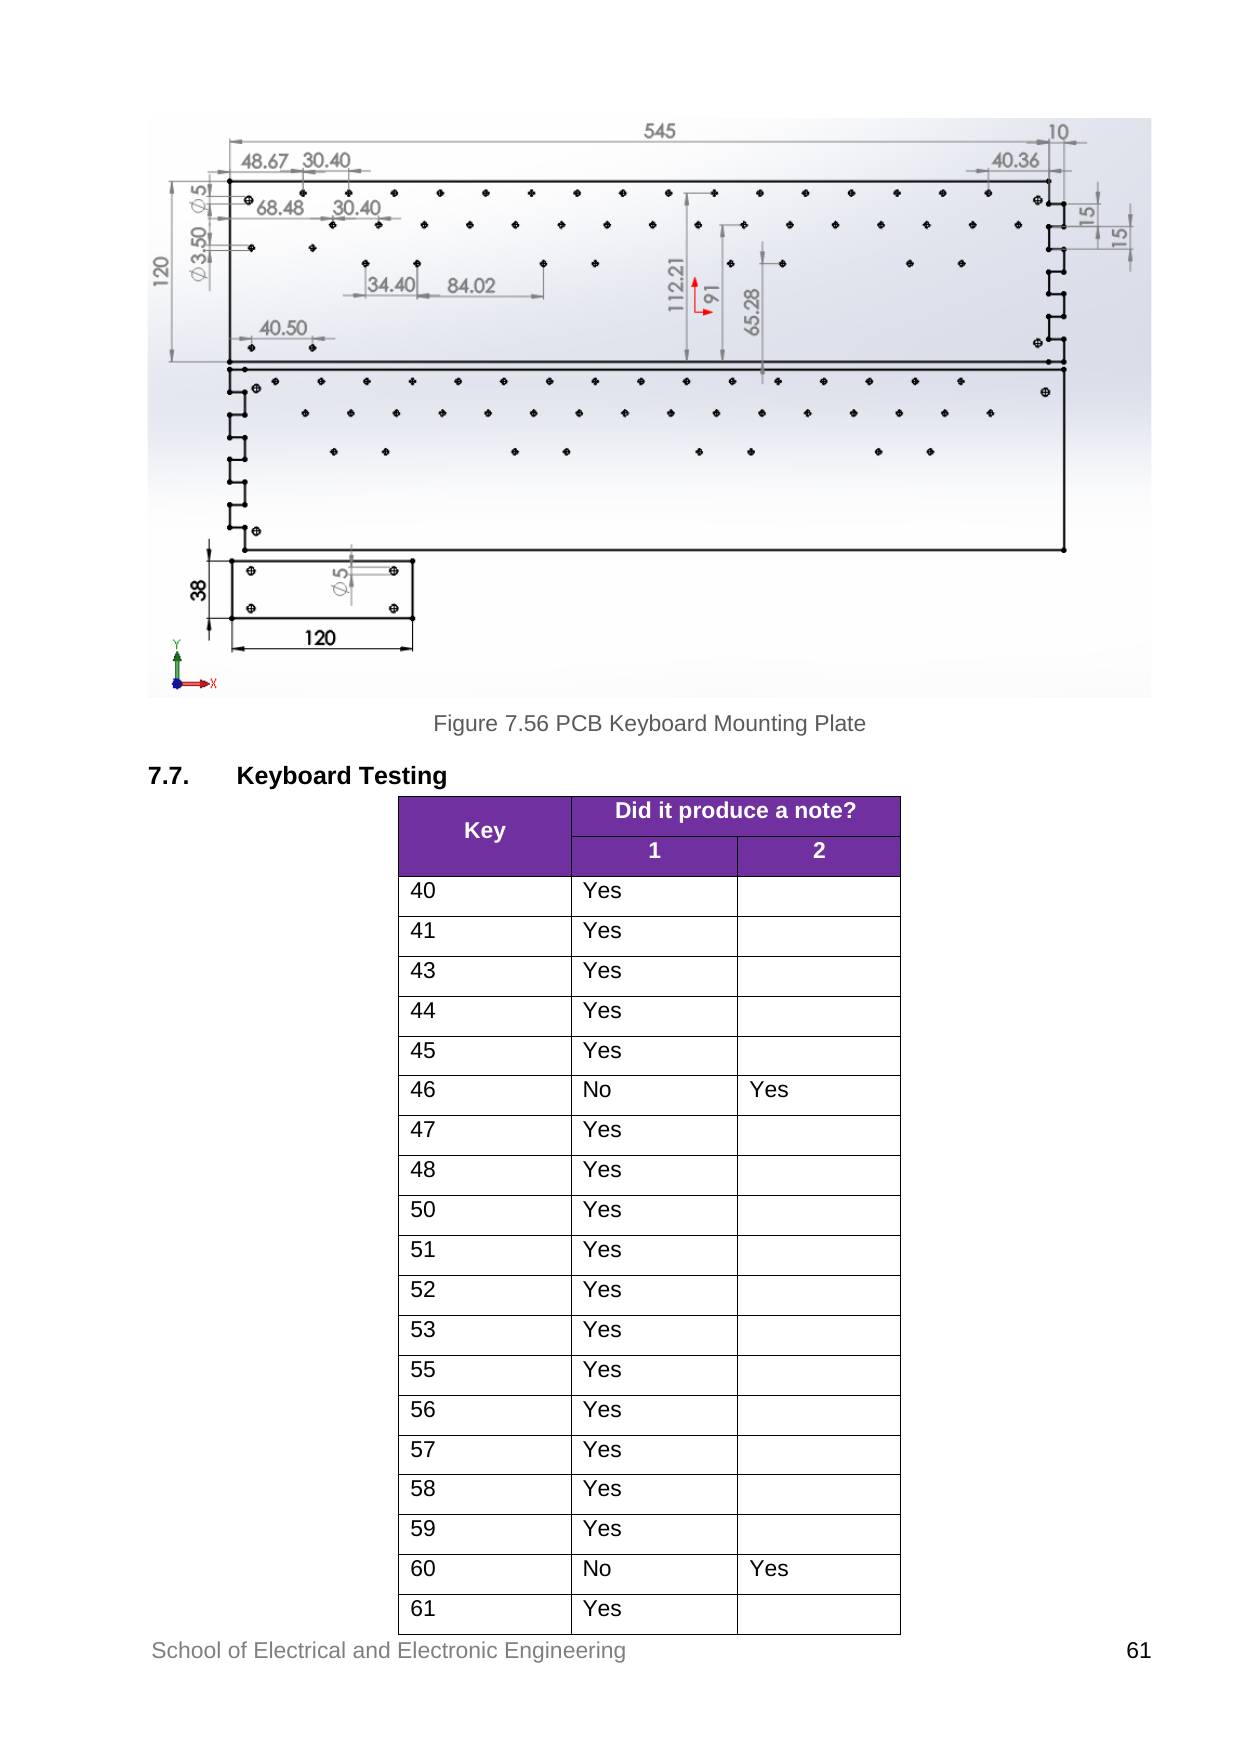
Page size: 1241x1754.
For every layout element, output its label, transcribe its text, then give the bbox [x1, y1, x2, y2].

table_cell 45 [399, 1037, 571, 1075]
table_cell Yes [572, 1316, 737, 1355]
table_cell 50 [399, 1196, 571, 1235]
table_cell Yes [572, 1436, 737, 1474]
table_cell Yes [572, 957, 737, 996]
table_cell 51 [399, 1236, 571, 1275]
table_cell 52 [399, 1276, 571, 1315]
table_cell Yes [572, 997, 737, 1036]
table_cell [738, 1475, 900, 1514]
table_cell [738, 917, 900, 956]
table_cell 58 [399, 1475, 571, 1514]
table_cell [738, 1515, 900, 1554]
table_cell Yes [572, 1156, 737, 1195]
table_cell Yes [572, 1595, 737, 1634]
table_cell Yes [572, 917, 737, 956]
table_cell 53 [399, 1316, 571, 1355]
table_cell Yes [572, 1236, 737, 1275]
table_cell 61 [399, 1595, 571, 1634]
table_cell Yes [572, 1196, 737, 1235]
table_cell 59 [399, 1515, 571, 1554]
table_cell Yes [738, 1076, 900, 1115]
table_cell 43 [399, 957, 571, 996]
table_header Key [399, 797, 571, 876]
table_cell 1 [572, 837, 737, 876]
table_cell [738, 1236, 900, 1275]
table_cell Yes [572, 877, 737, 916]
table_cell No [572, 1076, 737, 1115]
table_cell [738, 1116, 900, 1155]
table_cell [738, 1396, 900, 1434]
table_cell Yes [572, 1276, 737, 1315]
table_cell [738, 1436, 900, 1474]
table_cell Yes [738, 1555, 900, 1594]
table_cell [738, 1356, 900, 1394]
table_cell [738, 997, 900, 1036]
table_cell 2 [738, 837, 900, 876]
table_cell [738, 957, 900, 996]
subtitle Keyboard Testing [148, 761, 1152, 790]
table_cell 55 [399, 1356, 571, 1394]
table_cell Yes [572, 1515, 737, 1554]
table_cell 44 [399, 997, 571, 1036]
table_cell Yes [572, 1037, 737, 1075]
table_cell Yes [572, 1356, 737, 1394]
table_cell [738, 1156, 900, 1195]
table_cell [738, 877, 900, 916]
table_cell 46 [399, 1076, 571, 1115]
table_cell No [572, 1555, 737, 1594]
table_cell [738, 1595, 900, 1634]
table_cell Yes [572, 1475, 737, 1514]
table_cell Yes [572, 1116, 737, 1155]
table_cell [738, 1037, 900, 1075]
table_header Did it produce a note? [572, 797, 900, 836]
table_cell 41 [399, 917, 571, 956]
table_cell 57 [399, 1436, 571, 1474]
table_cell Yes [572, 1396, 737, 1434]
picture [147, 118, 1152, 698]
table_cell [738, 1196, 900, 1235]
table_cell 56 [399, 1396, 571, 1434]
table_cell 40 [399, 877, 571, 916]
table_cell 47 [399, 1116, 571, 1155]
table_cell 48 [399, 1156, 571, 1195]
table_cell [738, 1316, 900, 1355]
table_cell [738, 1276, 900, 1315]
table_cell 60 [399, 1555, 571, 1594]
